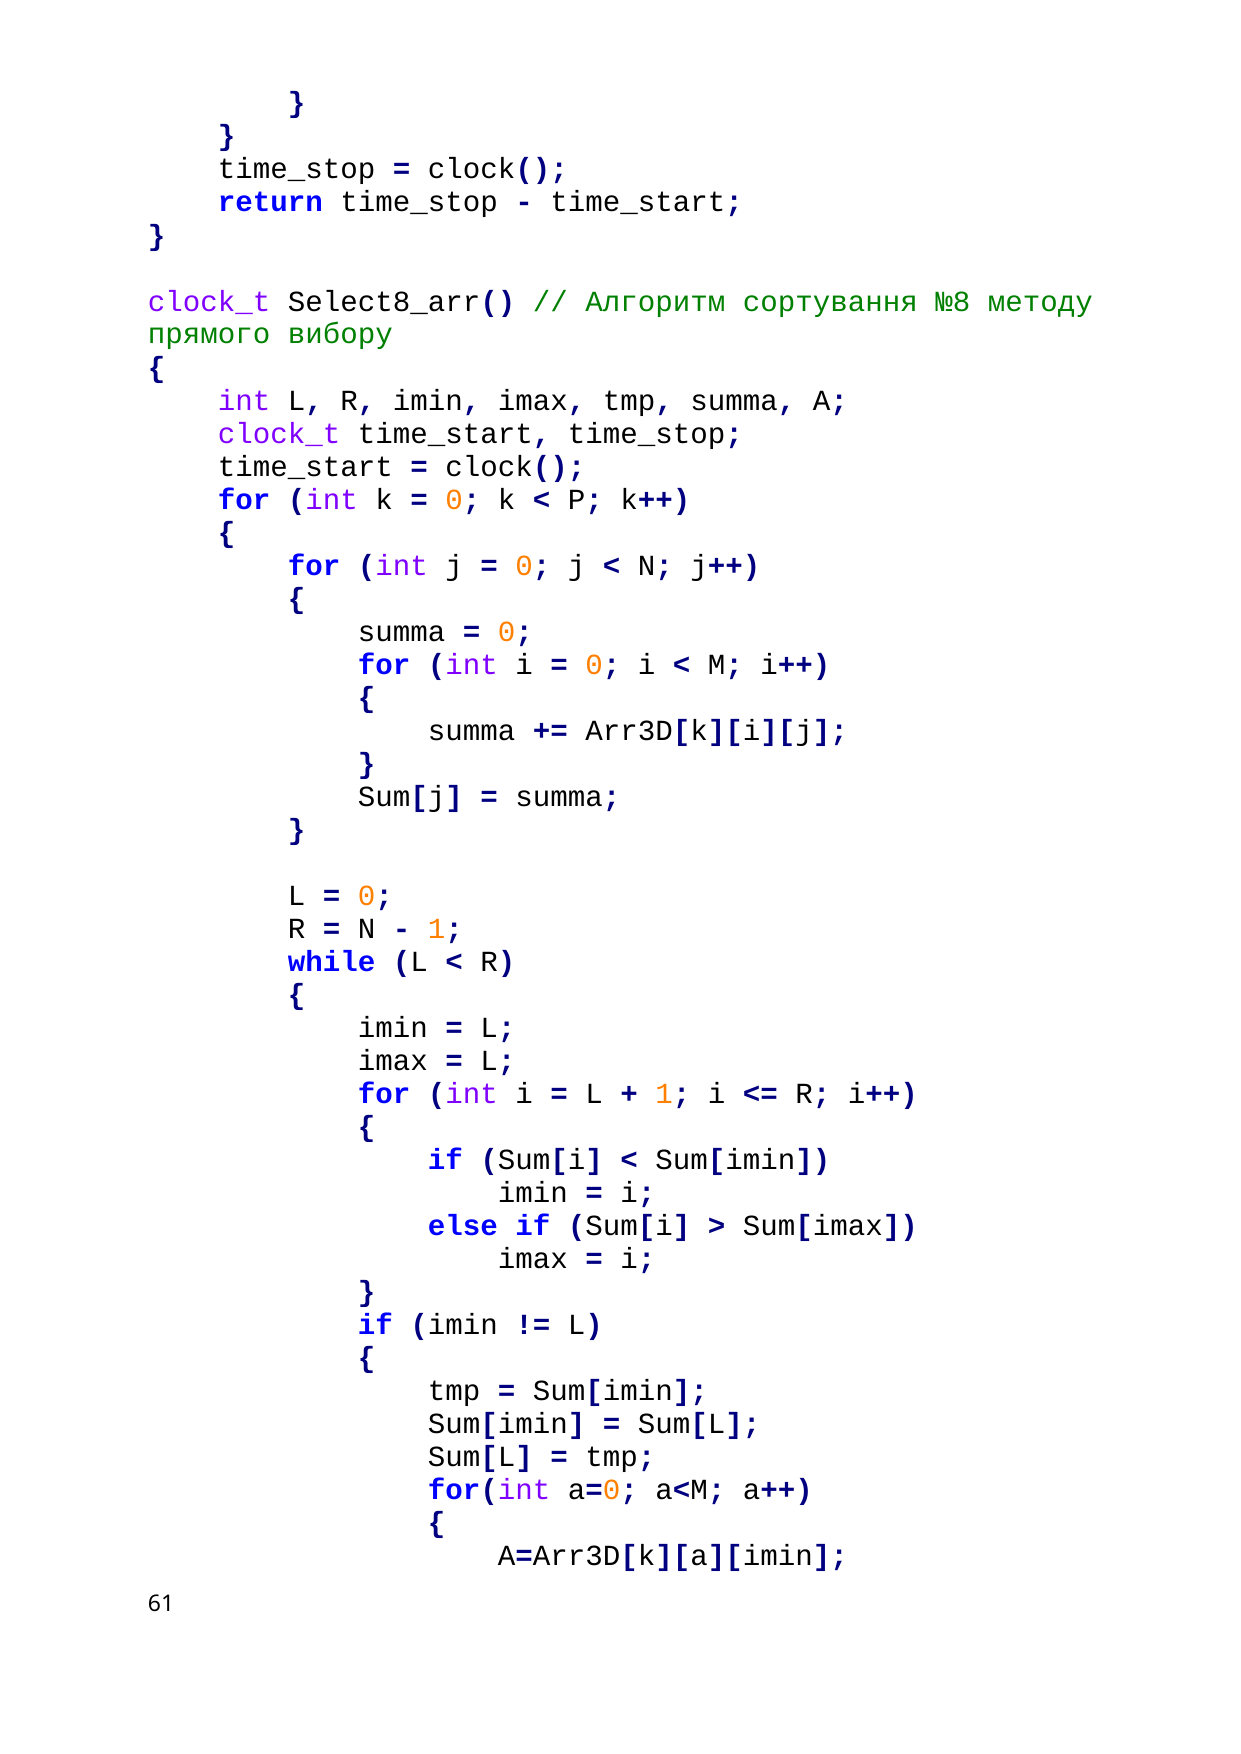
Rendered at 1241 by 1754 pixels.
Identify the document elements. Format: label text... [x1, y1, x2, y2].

text { [148, 1508, 1152, 1541]
text while (L < R) [148, 947, 1152, 980]
text for(int a=0; a<M; a++) [148, 1475, 1152, 1508]
text } [148, 88, 1152, 122]
text A=Arr3D[k][a][imin]; [148, 1541, 1152, 1574]
text for (int i = 0; i < M; i++) [148, 650, 1152, 683]
text Sum[j] = summa; [148, 782, 1152, 815]
text int L, R, imin, imax, tmp, summa, A; [148, 386, 1152, 419]
text for (int j = 0; j < N; j++) [148, 551, 1152, 584]
text { [148, 353, 1152, 386]
text summa = 0; [148, 617, 1152, 650]
text { [148, 980, 1152, 1013]
text if (Sum[i] < Sum[imin]) [148, 1145, 1152, 1178]
text } [148, 749, 1152, 782]
text clock_t Select8_arr() // Алгоритм сортування №8 методу прямого вибору [148, 287, 1152, 353]
text time_start = clock(); [148, 452, 1152, 485]
text imax = L; [148, 1046, 1152, 1079]
text return time_stop - time_start; [148, 188, 1152, 221]
text Sum[imin] = Sum[L]; [148, 1409, 1152, 1442]
text } [148, 122, 1152, 154]
text imin = L; [148, 1013, 1152, 1046]
text summa += Arr3D[k][i][j]; [148, 716, 1152, 749]
text for (int i = L + 1; i <= R; i++) [148, 1079, 1152, 1112]
text } [148, 815, 1152, 848]
text } [148, 221, 1152, 254]
text R = N - 1; [148, 914, 1152, 947]
text imin = i; [148, 1178, 1152, 1211]
text { [148, 683, 1152, 716]
text imax = i; [148, 1244, 1152, 1277]
text { [148, 584, 1152, 617]
text Sum[L] = tmp; [148, 1442, 1152, 1475]
text { [148, 1343, 1152, 1376]
text for (int k = 0; k < P; k++) [148, 485, 1152, 518]
text } [148, 1277, 1152, 1310]
text tmp = Sum[imin]; [148, 1376, 1152, 1409]
text else if (Sum[i] > Sum[imax]) [148, 1211, 1152, 1244]
text L = 0; [148, 881, 1152, 914]
text if (imin != L) [148, 1310, 1152, 1343]
text { [148, 518, 1152, 551]
text clock_t time_start, time_stop; [148, 419, 1152, 452]
text time_stop = clock(); [148, 154, 1152, 188]
text { [148, 1112, 1152, 1145]
